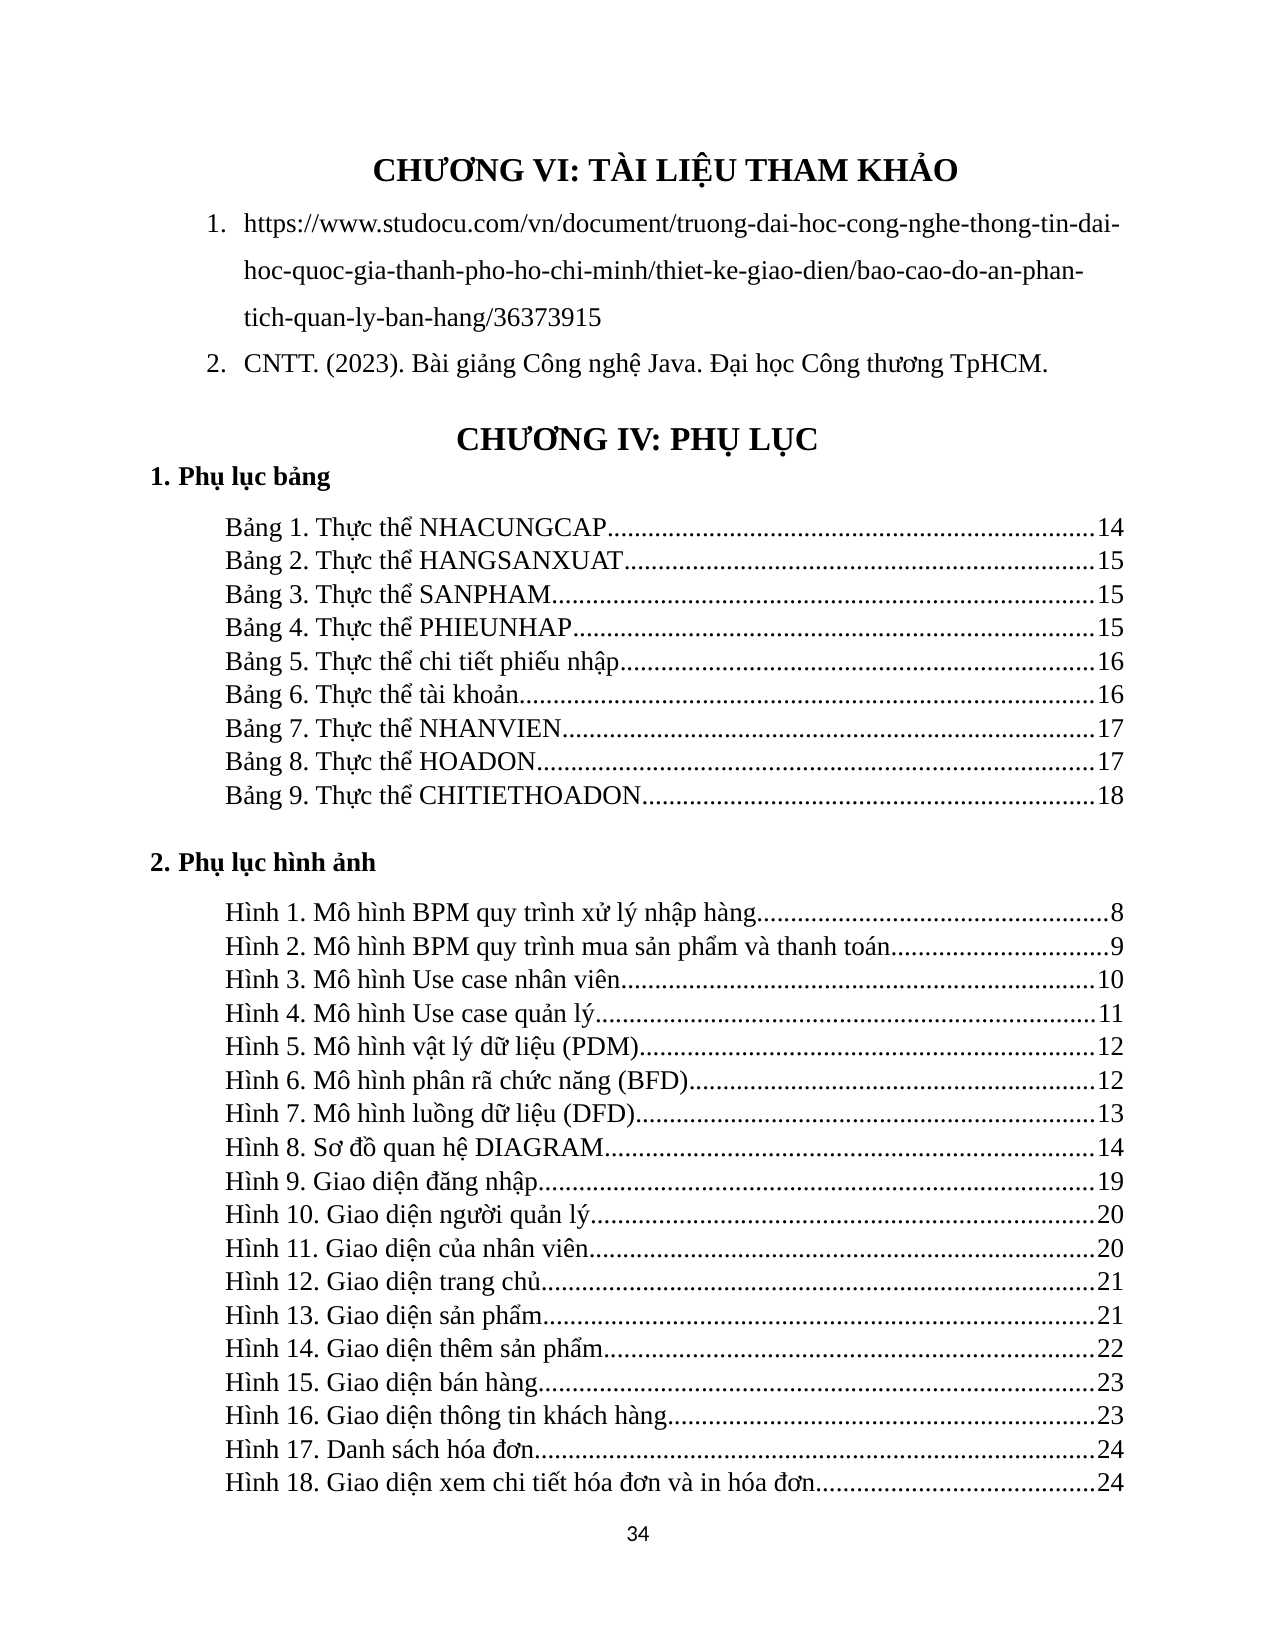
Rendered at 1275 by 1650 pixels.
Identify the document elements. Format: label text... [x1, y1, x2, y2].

text Hình 6. Mô hình phân rã chức năng (BFD) 12 [225, 1064, 1125, 1095]
text Hình 12. Giao diện trang chủ 21 [225, 1265, 1125, 1296]
text Hình 5. Mô hình vật lý dữ liệu (PDM) 12 [225, 1031, 1125, 1062]
list https://www.studocu.com/vn/document/truong-dai-hoc-cong-nghe-thong-tin-dai-hoc-quoc-gia-thanh-pho-ho-chi-minh/thiet-ke-giao-dien/bao-cao-do-an-phan-tich-quan-ly-ban-hang/36373915 [206, 207, 1125, 332]
text Hình 8. Sơ đồ quan hệ DIAGRAM 14 [225, 1131, 1125, 1162]
text Bảng 3. Thực thể SANPHAM 15 [225, 578, 1125, 609]
text Hình 11. Giao diện của nhân viên 20 [225, 1232, 1125, 1263]
text Hình 14. Giao diện thêm sản phẩm 22 [225, 1332, 1125, 1363]
text Hình 7. Mô hình luồng dữ liệu (DFD) 13 [225, 1098, 1125, 1129]
text Hình 1. Mô hình BPM quy trình xử lý nhập hàng 8 [225, 896, 1125, 927]
text Bảng 5. Thực thể chi tiết phiếu nhập 16 [225, 645, 1125, 676]
text Bảng 8. Thực thể HOADON 17 [225, 746, 1125, 777]
text Hình 17. Danh sách hóa đơn 24 [225, 1433, 1125, 1464]
text Hình 4. Mô hình Use case quản lý 11 [225, 997, 1125, 1028]
text Bảng 7. Thực thể NHANVIEN 17 [225, 712, 1125, 743]
list Phụ lục hình ảnh [150, 846, 1125, 877]
text Hình 2. Mô hình BPM quy trình mua sản phẩm và thanh toán 9 [225, 930, 1125, 961]
text Hình 3. Mô hình Use case nhân viên 10 [225, 963, 1125, 994]
text Hình 9. Giao diện đăng nhập 19 [225, 1165, 1125, 1196]
text Hình 13. Giao diện sản phẩm 21 [225, 1299, 1125, 1330]
text Hình 10. Giao diện người quản lý 20 [225, 1198, 1125, 1229]
text Bảng 2. Thực thể HANGSANXUAT 15 [225, 544, 1125, 575]
list CNTT. (2023). Bài giảng Công nghệ Java. Đại học Công thương TpHCM. [206, 347, 1125, 379]
text Bảng 9. Thực thể CHITIETHOADON 18 [225, 779, 1125, 810]
text Bảng 1. Thực thể NHACUNGCAP 14 [225, 511, 1125, 542]
text Bảng 6. Thực thể tài khoản 16 [225, 678, 1125, 709]
text Hình 15. Giao diện bán hàng 23 [225, 1366, 1125, 1397]
text Hình 18. Giao diện xem chi tiết hóa đơn và in hóa đơn 24 [225, 1467, 1125, 1498]
text Bảng 4. Thực thể PHIEUNHAP 15 [225, 611, 1125, 642]
text Hình 16. Giao diện thông tin khách hàng 23 [225, 1399, 1125, 1431]
list CHƯƠNG VI: TÀI LIỆU THAM KHẢO [206, 150, 1125, 188]
list Phụ lục bảng [150, 461, 1125, 492]
subtitle CHƯƠNG IV: PHỤ LỤC [150, 419, 1125, 457]
